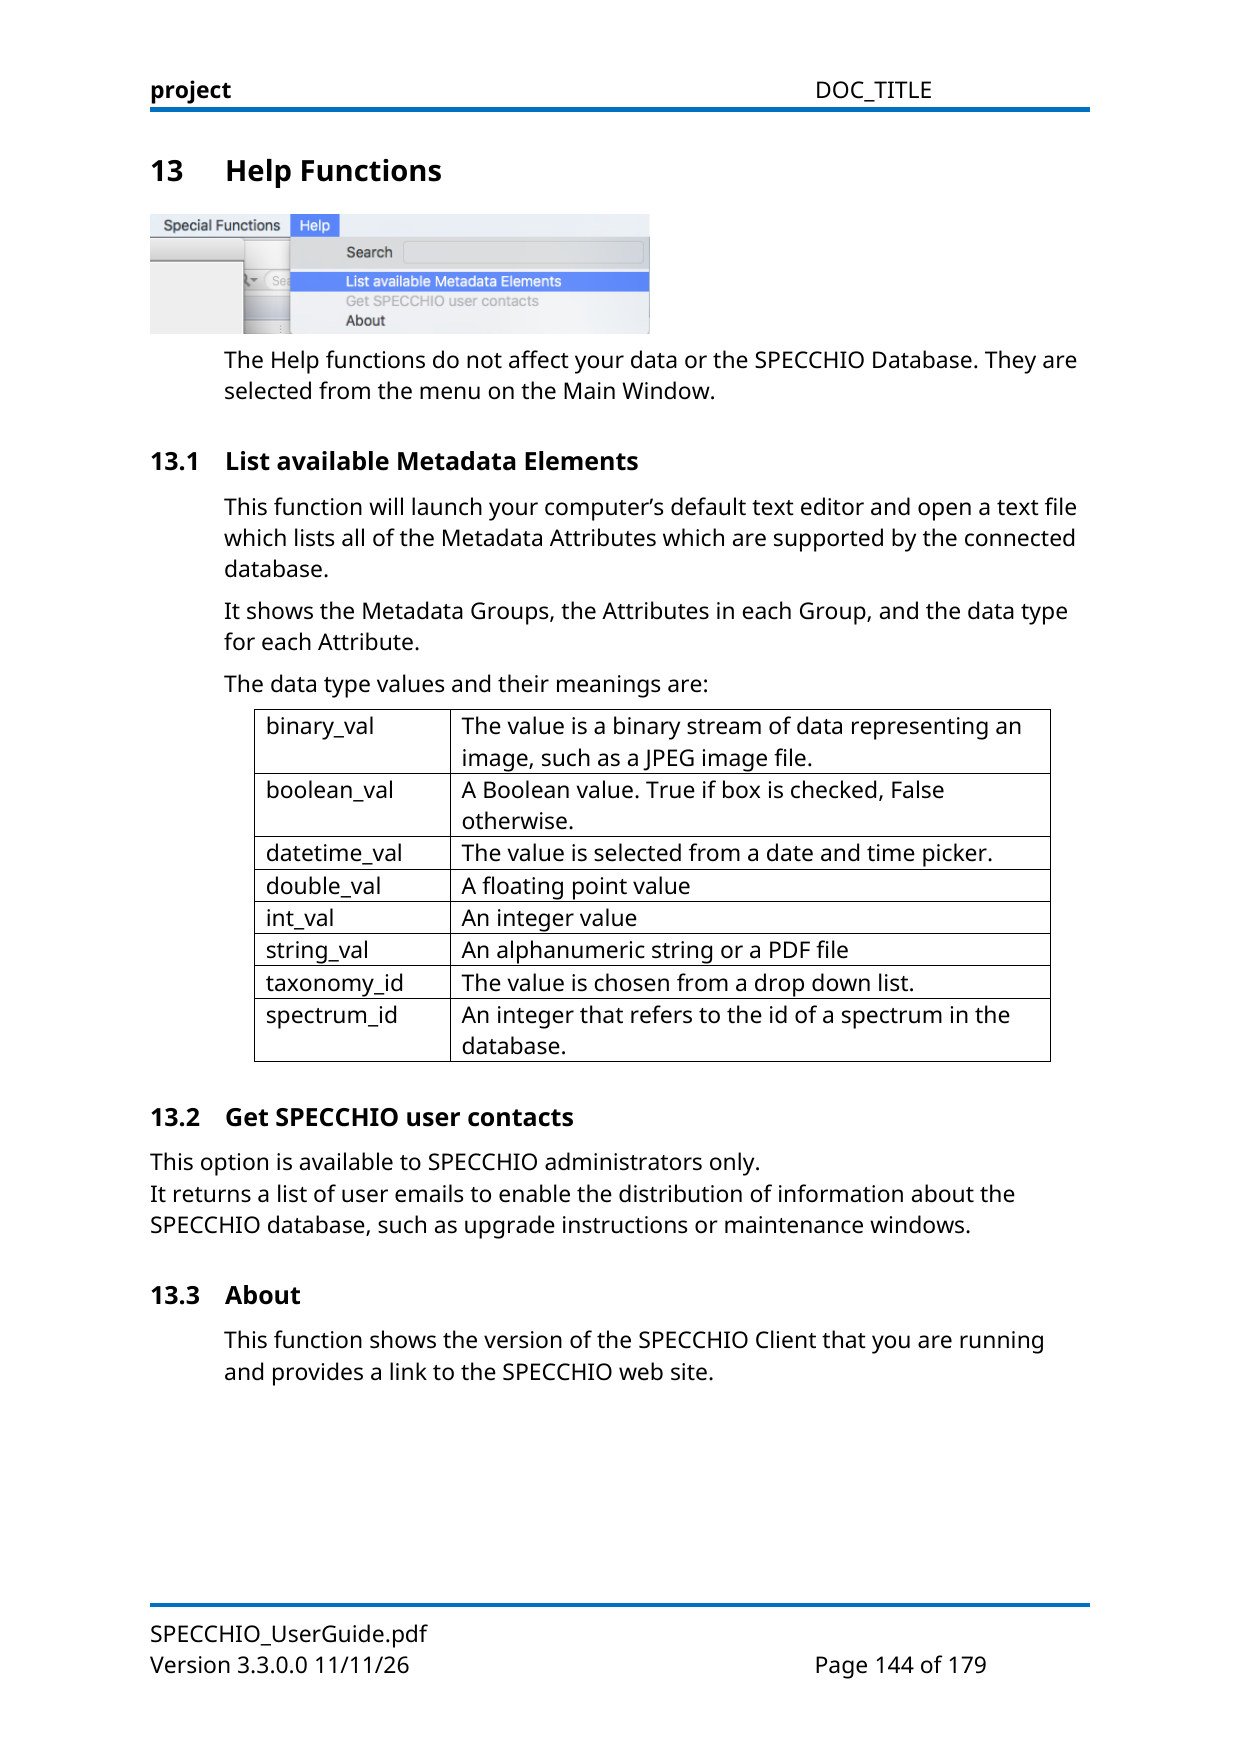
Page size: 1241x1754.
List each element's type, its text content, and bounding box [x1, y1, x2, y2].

text This function will launch your computer’s default text editor and open a text file which lists all of the Metadata Attributes which are supported by the connected database. [224, 490, 1090, 584]
subtitle Help Functions [150, 150, 1090, 190]
table_cell A floating point value [451, 870, 1050, 901]
text This function shows the version of the SPECCHIO Client that you are running and provides a link to the SPECCHIO web site. [224, 1324, 1090, 1387]
table_cell The value is chosen from a drop down list. [451, 966, 1050, 998]
text The Help functions do not affect your data or the SPECCHIO Database. They are selected from the menu on the Main Window. [224, 344, 1090, 406]
table_cell string_val [255, 934, 450, 965]
table_cell double_val [255, 870, 450, 901]
table_cell int_val [255, 902, 450, 933]
table_cell spectrum_id [255, 999, 450, 1061]
subtitle About [150, 1278, 1090, 1312]
table_cell A Boolean value. True if box is checked, False otherwise. [451, 774, 1050, 836]
text It returns a list of user emails to enable the distribution of information about the SPECCHIO database, such as upgrade instructions or maintenance windows. [150, 1178, 1090, 1240]
picture [150, 214, 650, 334]
table_cell datetime_val [255, 837, 450, 868]
subtitle Get SPECCHIO user contacts [150, 1100, 1090, 1134]
table_cell boolean_val [255, 774, 450, 836]
table_cell taxonomy_id [255, 966, 450, 998]
table_cell An alphanumeric string or a PDF file [451, 934, 1050, 965]
text The data type values and their meanings are: [224, 667, 1090, 699]
table_header binary_val [255, 710, 450, 773]
subtitle List available Metadata Elements [150, 444, 1090, 478]
text This option is available to SPECCHIO administrators only. [150, 1146, 1090, 1178]
table_cell An integer that refers to the id of a spectrum in the database. [451, 999, 1050, 1061]
table_cell An integer value [451, 902, 1050, 933]
text It shows the Metadata Groups, the Attributes in each Group, and the data type for each Attribute. [224, 594, 1090, 657]
table_cell The value is selected from a date and time picker. [451, 837, 1050, 868]
table_header The value is a binary stream of data representing an image, such as a JPEG image file. [451, 710, 1050, 773]
